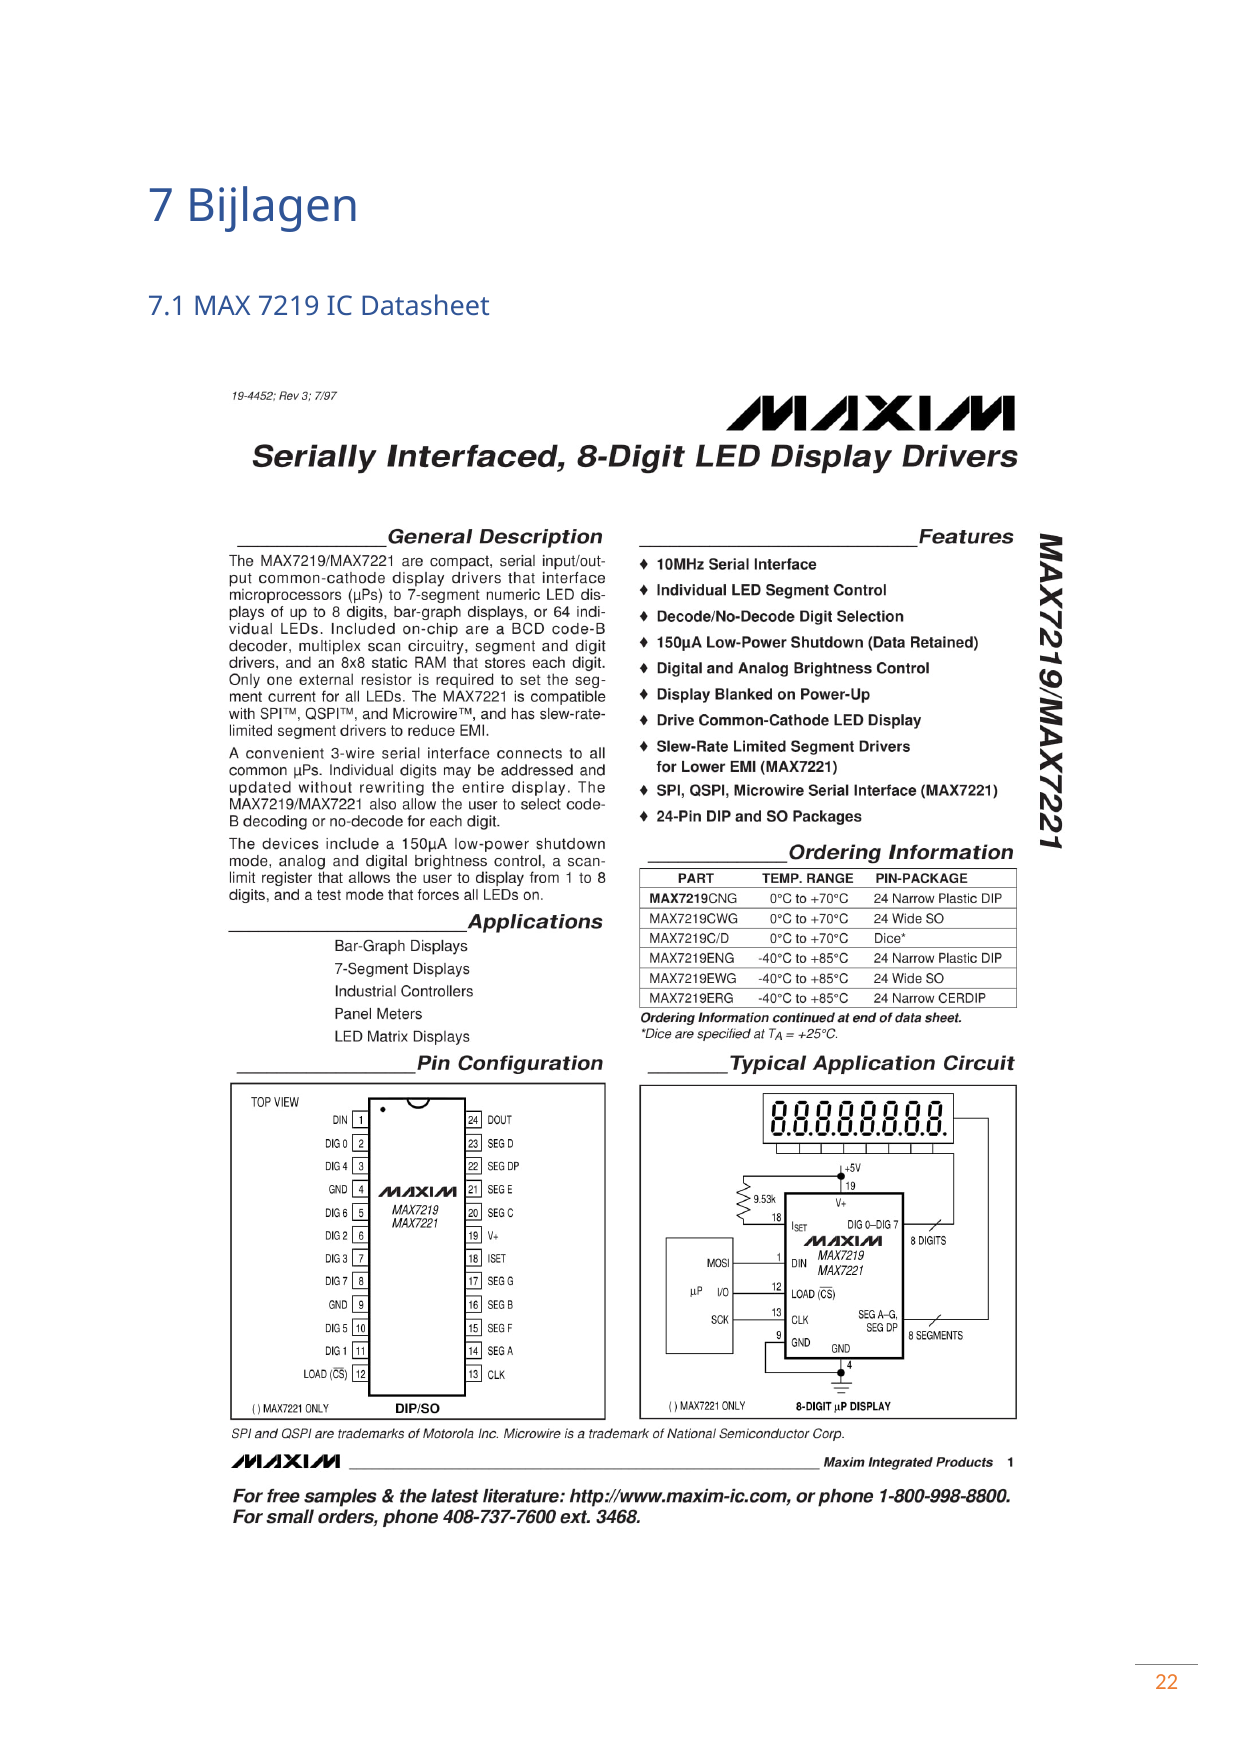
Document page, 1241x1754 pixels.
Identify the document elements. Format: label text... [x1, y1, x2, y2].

subtitle 7 Bijlagen [148, 173, 1093, 235]
picture [147, 326, 1117, 1581]
subtitle 7.1 MAX 7219 IC Datasheet [148, 287, 1093, 324]
